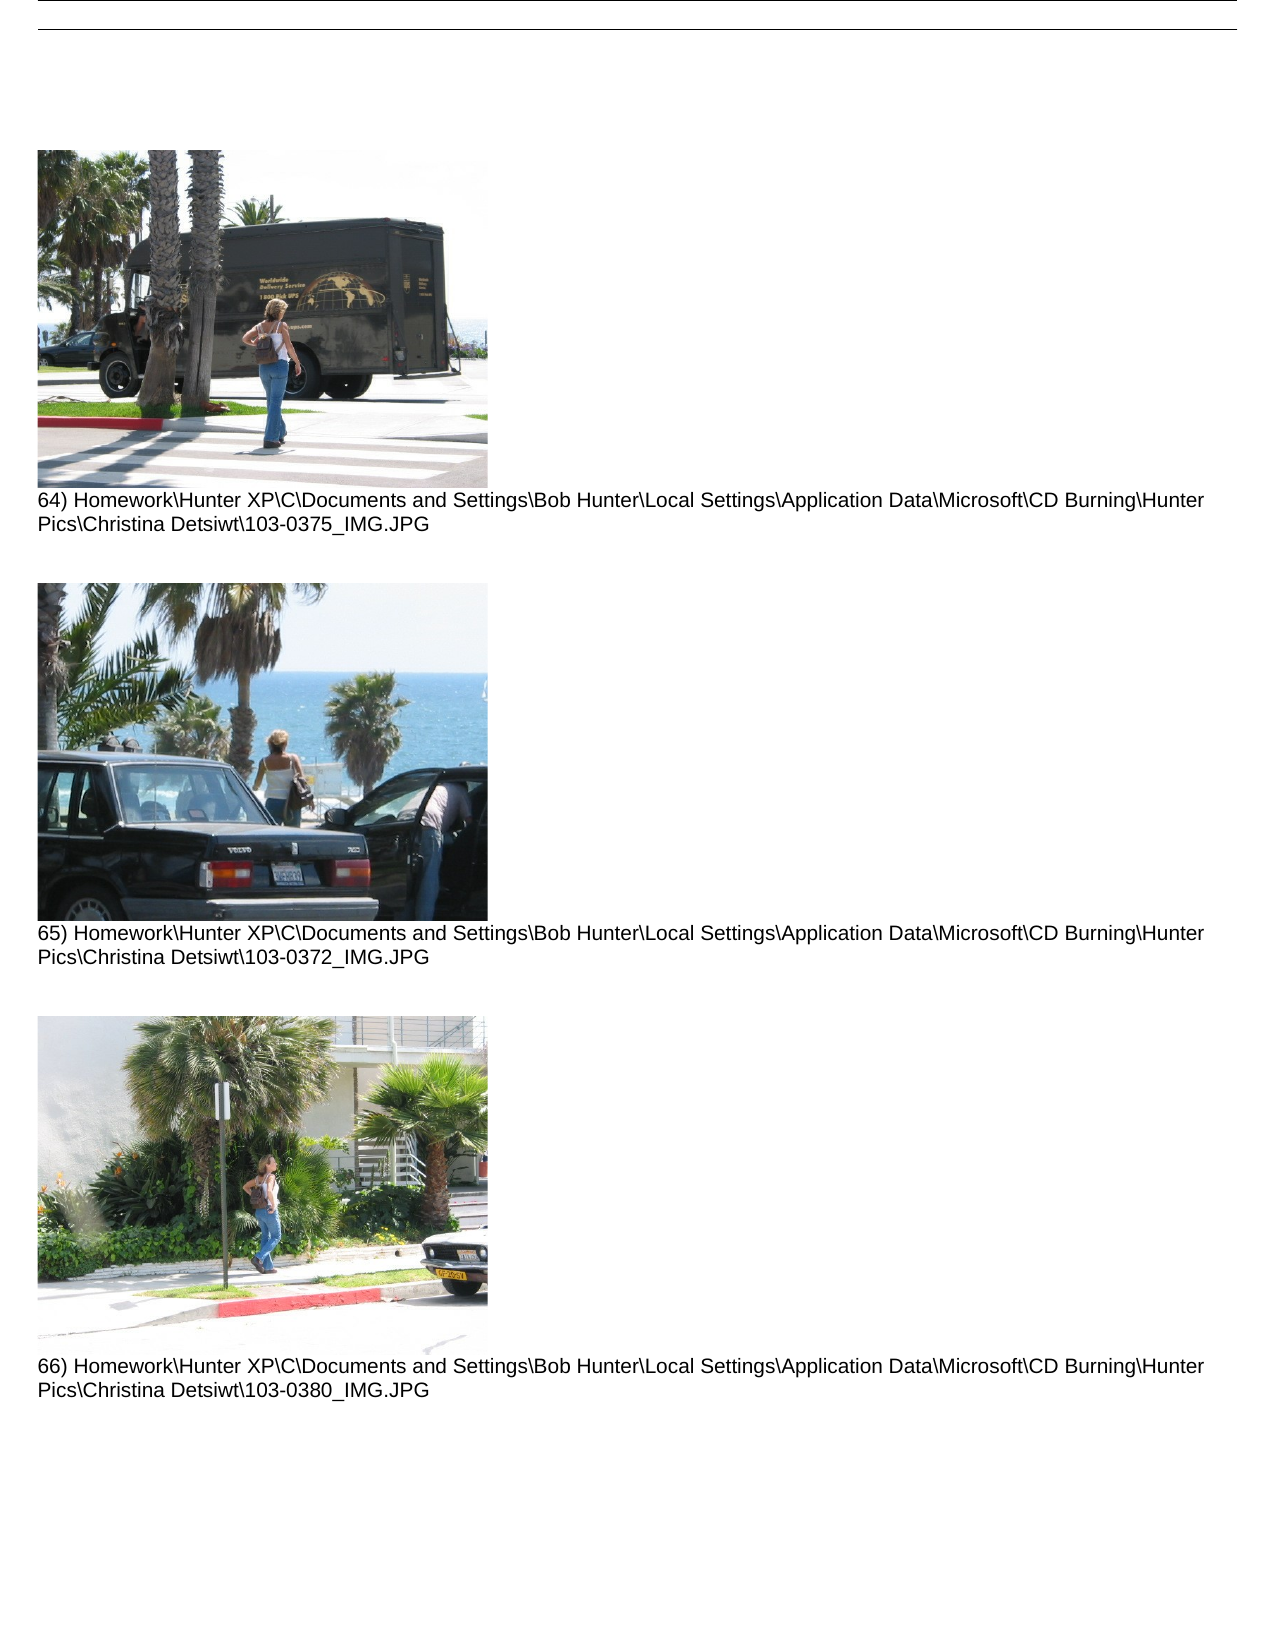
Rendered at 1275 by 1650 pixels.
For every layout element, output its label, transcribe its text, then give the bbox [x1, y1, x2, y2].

text 64) Homework\Hunter XP\C\Documents and Settings\Bob Hunter\Local Settings\Application Data\Microsoft\CD Burning\Hunter Pics\Christina Detsiwt\103-0375_IMG.JPG [37, 487, 1237, 535]
picture [37, 583, 488, 921]
text 66) Homework\Hunter XP\C\Documents and Settings\Bob Hunter\Local Settings\Application Data\Microsoft\CD Burning\Hunter Pics\Christina Detsiwt\103-0380_IMG.JPG [37, 1354, 1237, 1402]
text 65) Homework\Hunter XP\C\Documents and Settings\Bob Hunter\Local Settings\Application Data\Microsoft\CD Burning\Hunter Pics\Christina Detsiwt\103-0372_IMG.JPG [37, 921, 1237, 969]
picture [37, 150, 488, 488]
picture [37, 1016, 488, 1355]
